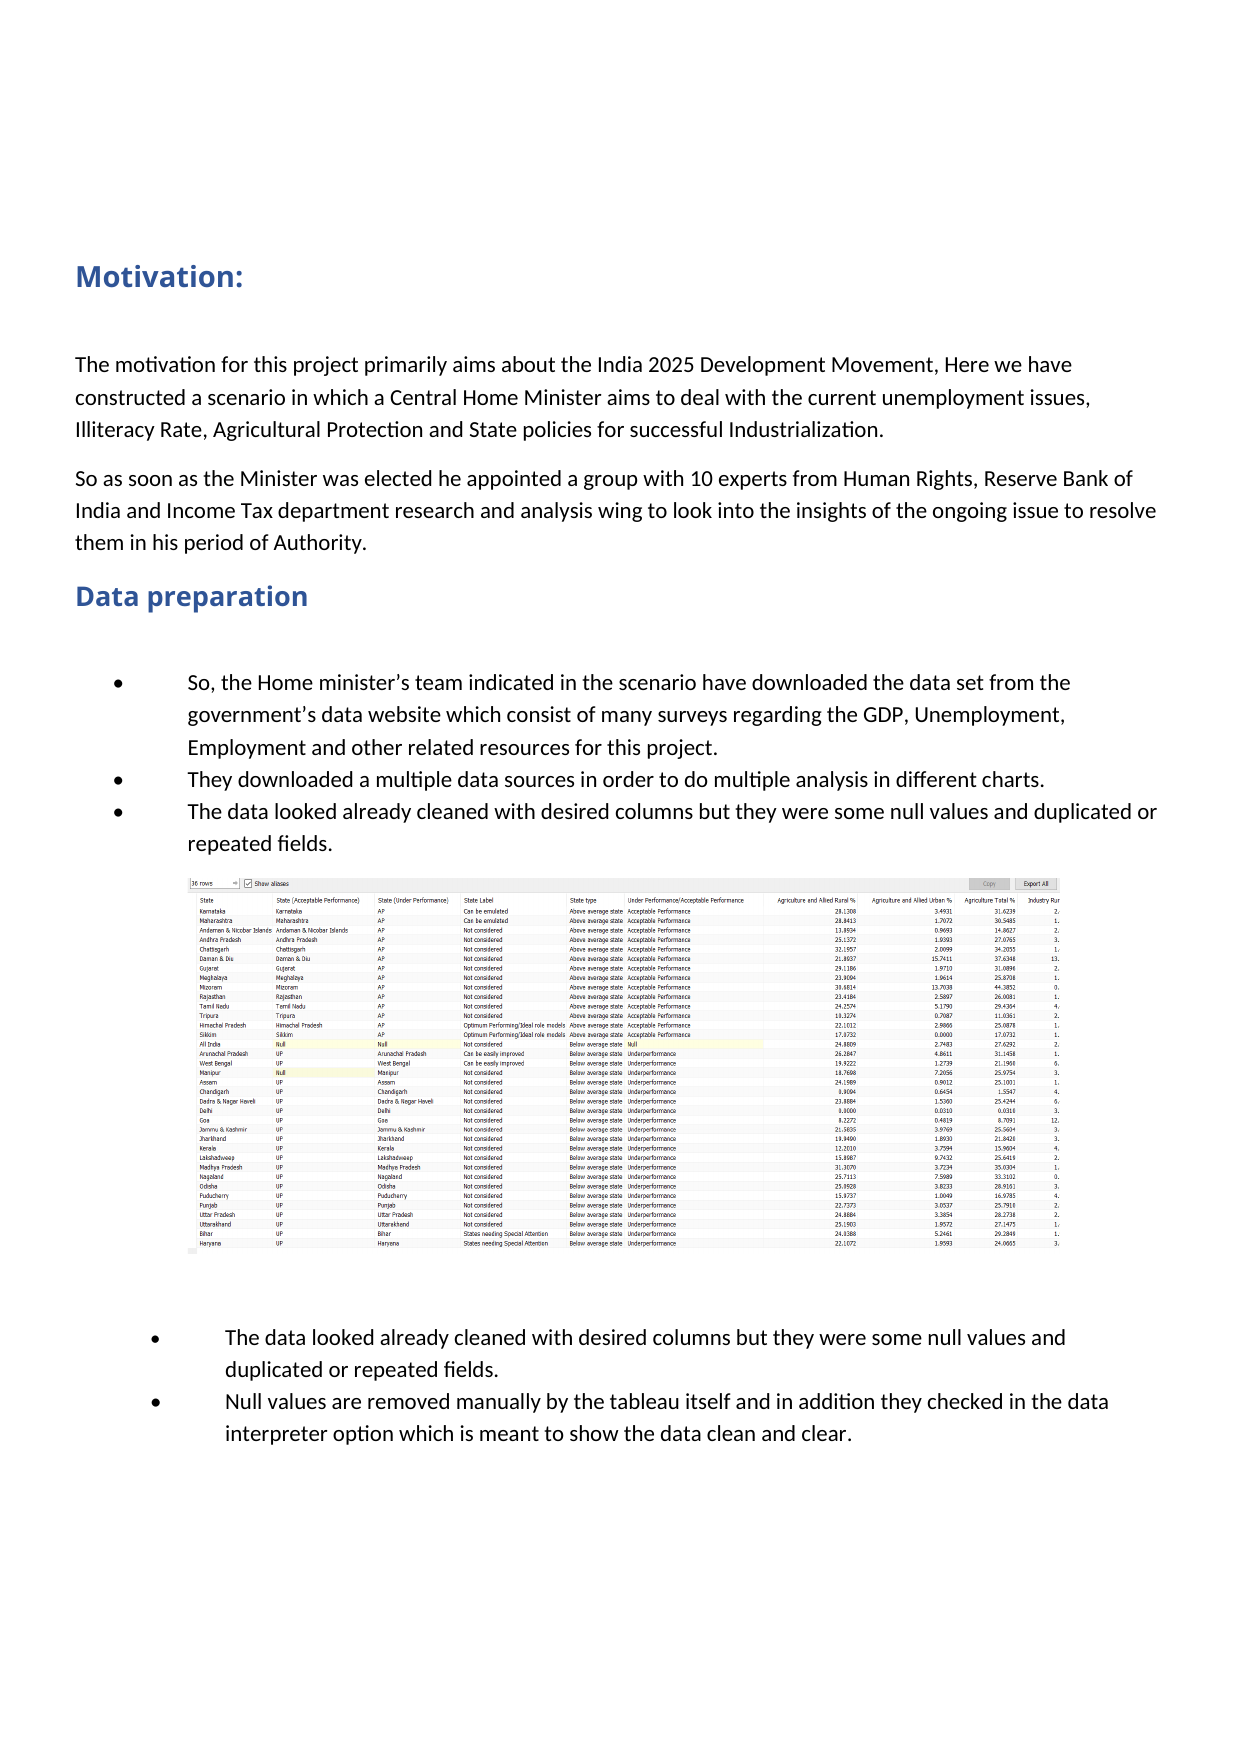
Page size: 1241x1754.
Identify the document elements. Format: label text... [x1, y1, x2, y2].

picture [187, 878, 1060, 1254]
subtitle Motivation: [75, 256, 1165, 296]
text So as soon as the Minister was elected he appointed a group with 10 experts from Human Rights, Reserve Bank of India and Income Tax department research and analysis wing to look into the insights of the ongoing issue to resolve them in his period of Authority. [75, 464, 1165, 556]
list The data looked already cleaned with desired columns but they were some null values and duplicated or repeated fields. [112, 797, 1165, 857]
list Null values are removed manually by the tableau itself and in addition they checked in the data interpreter option which is meant to show the data clean and clear. [150, 1387, 1165, 1447]
subtitle Data preparation [75, 577, 1165, 614]
list So, the Home minister’s team indicated in the scenario have downloaded the data set from the government’s data website which consist of many surveys regarding the GDP, Unemployment, Employment and other related resources for this project. [112, 668, 1165, 761]
list The data looked already cleaned with desired columns but they were some null values and duplicated or repeated fields. [150, 1323, 1165, 1383]
list They downloaded a multiple data sources in order to do multiple analysis in different charts. [112, 765, 1165, 793]
text The motivation for this project primarily aims about the India 2025 Development Movement, Here we have constructed a scenario in which a Central Home Minister aims to deal with the current unemployment issues, Illiteracy Rate, Agricultural Protection and State policies for successful Industrialization. [75, 351, 1165, 443]
